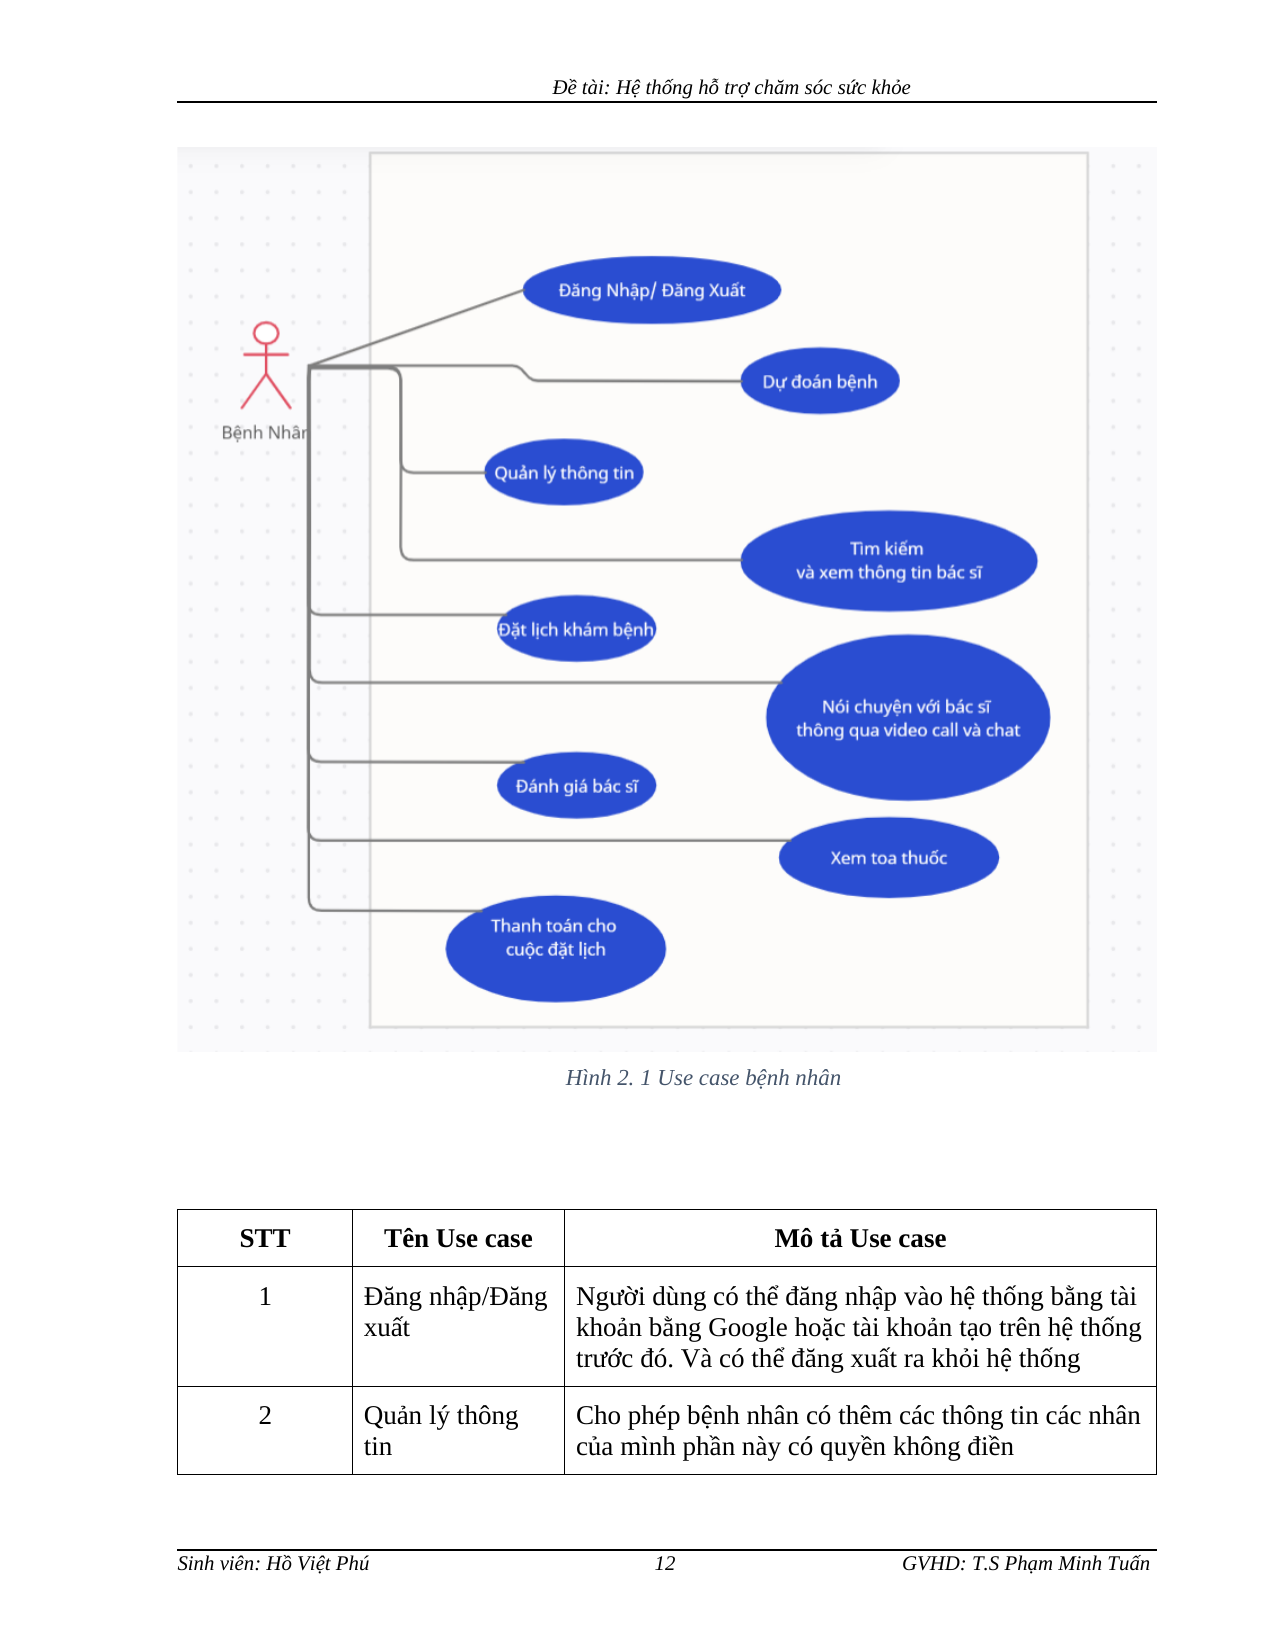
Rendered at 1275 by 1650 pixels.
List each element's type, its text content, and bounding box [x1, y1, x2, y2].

table_cell Người dùng có thể đăng nhập vào hệ thống bằng tài khoản bằng Google hoặc tài khoản tạo trên hệ thống trước đó. Và có thể đăng xuất ra khỏi hệ thống [565, 1267, 1156, 1386]
table_header Tên Use case [353, 1210, 564, 1266]
table_header STT [178, 1210, 352, 1266]
table_cell 2 [178, 1387, 352, 1474]
table_cell 1 [178, 1267, 352, 1386]
table_header Mô tả Use case [565, 1210, 1156, 1266]
table_cell Đăng nhập/Đăng xuất [353, 1267, 564, 1386]
table_cell Cho phép bệnh nhân có thêm các thông tin các nhân của mình phần này có quyền không điền [565, 1387, 1156, 1474]
table_cell Quản lý thông tin [353, 1387, 564, 1474]
picture [177, 147, 1157, 1052]
